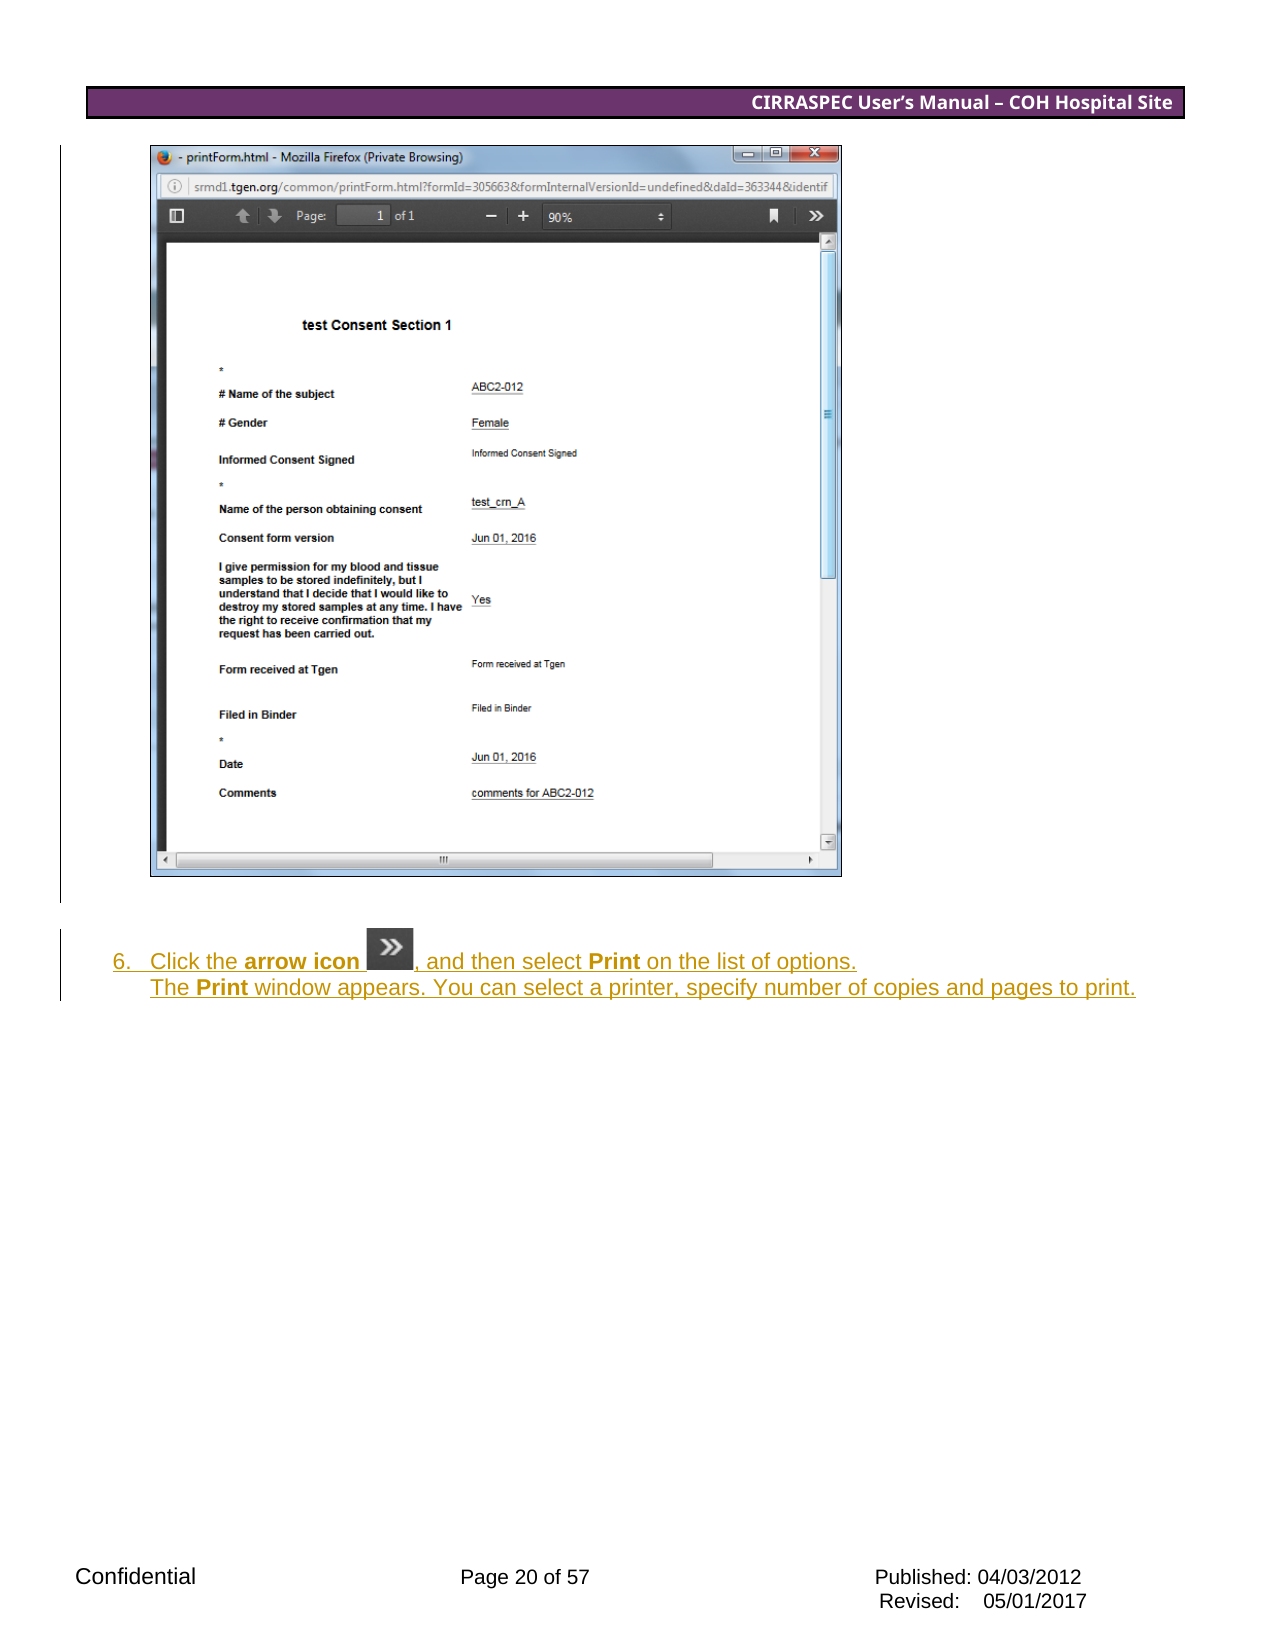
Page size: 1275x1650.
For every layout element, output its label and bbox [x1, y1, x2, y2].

picture [151, 146, 841, 876]
picture [366, 928, 414, 970]
